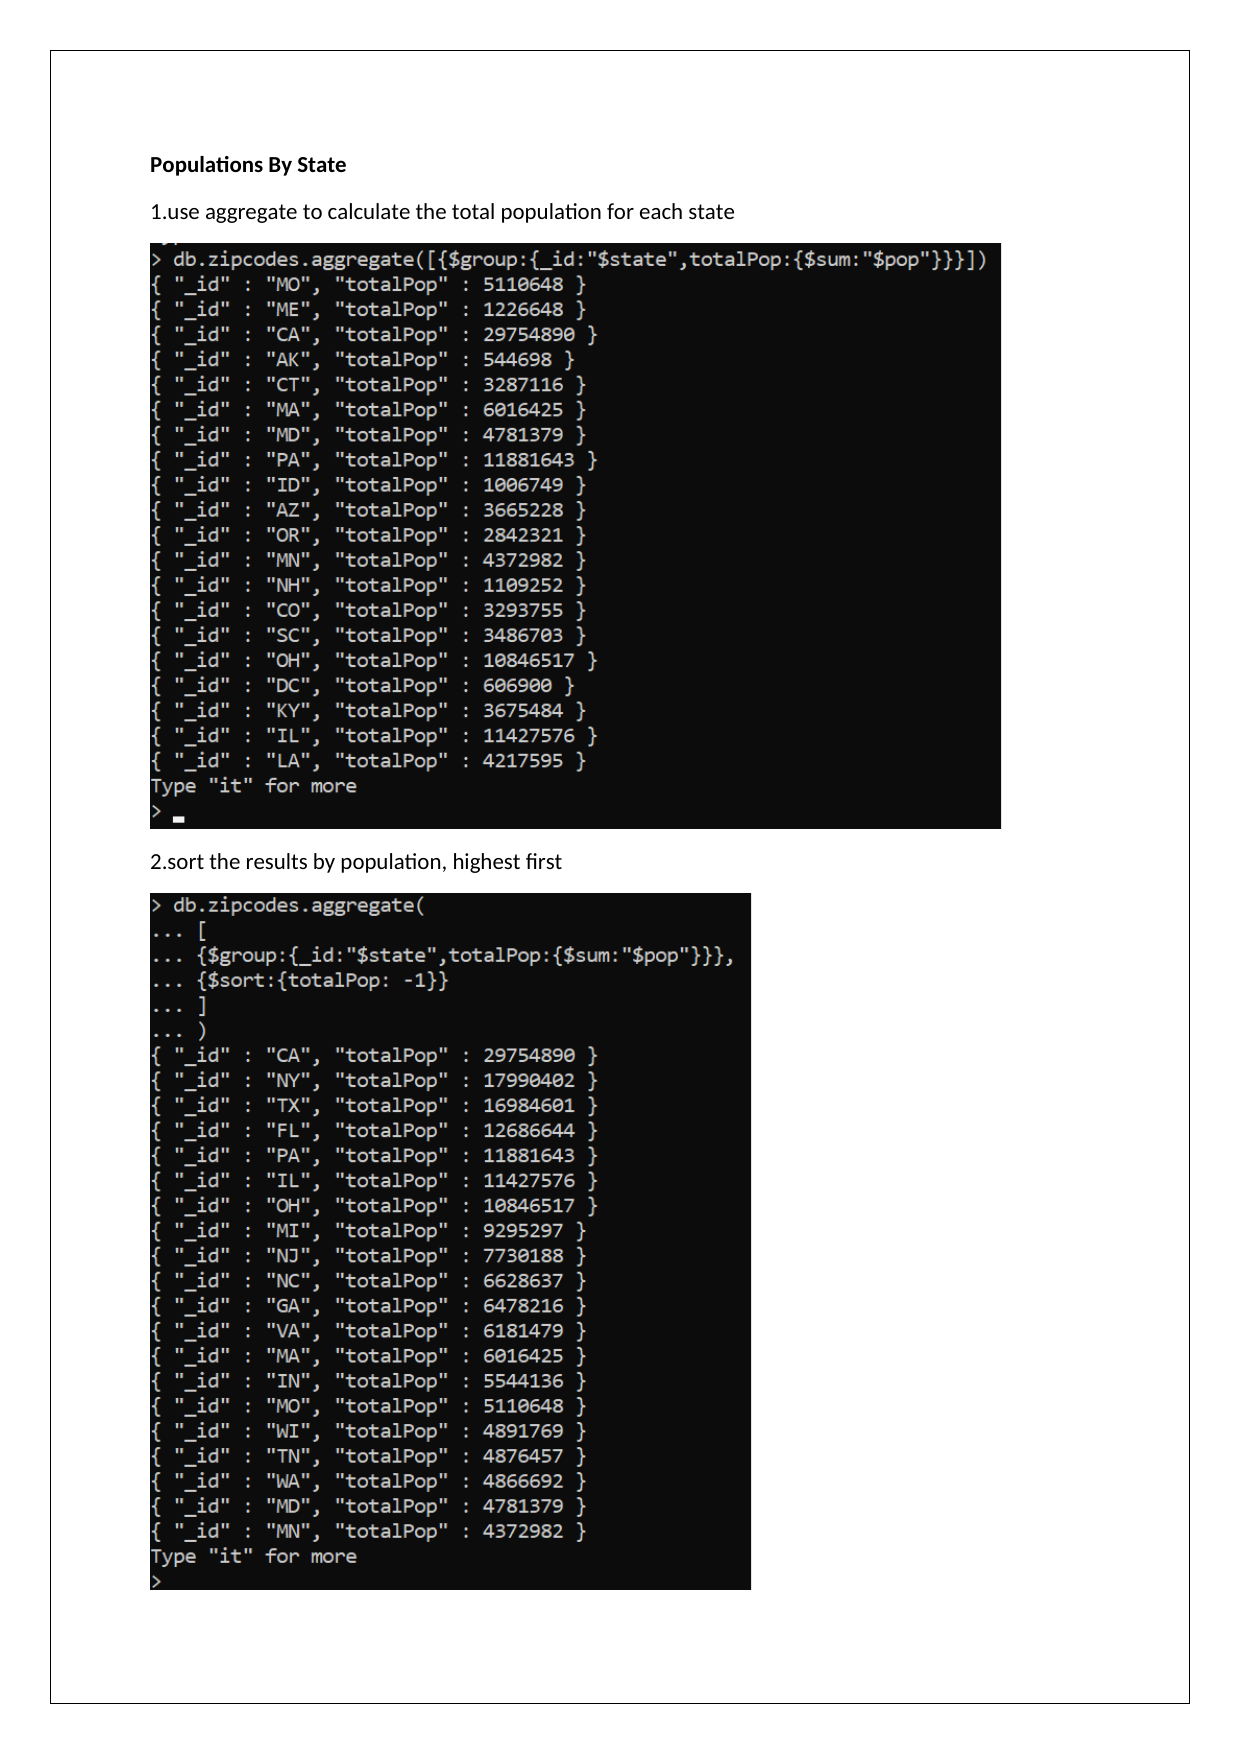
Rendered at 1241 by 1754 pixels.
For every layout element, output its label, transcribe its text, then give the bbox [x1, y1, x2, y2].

text 2.sort the results by population, highest first [150, 847, 1090, 875]
text Populations By State [150, 150, 1090, 178]
picture [150, 243, 1002, 829]
text 1.use aggregate to calculate the total population for each state [150, 197, 1090, 225]
picture [150, 893, 752, 1590]
